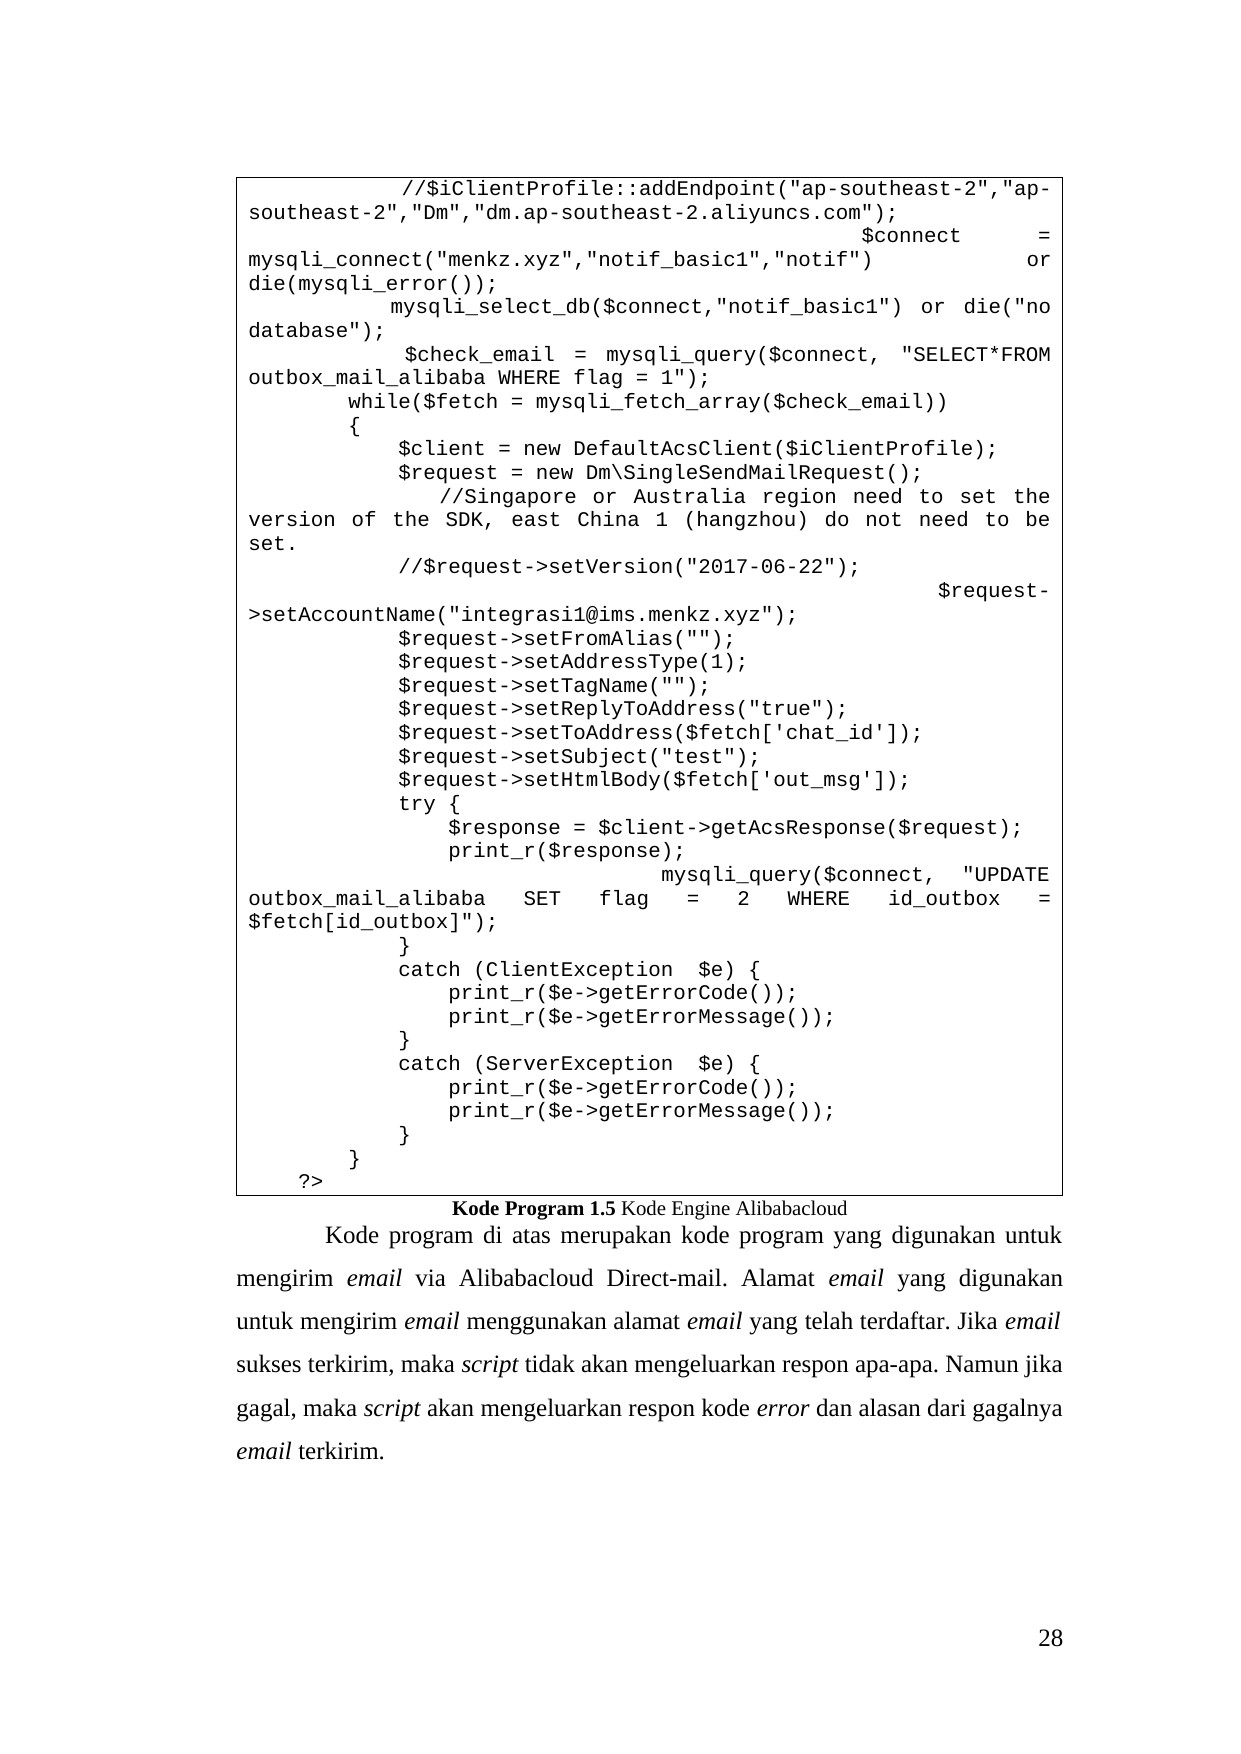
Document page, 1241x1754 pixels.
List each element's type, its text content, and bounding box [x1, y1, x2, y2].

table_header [237, 178, 1062, 1195]
text Kode program di atas merupakan kode program yang digunakan untuk mengirim email via Alibabacloud Direct-mail. Alamat email yang digunakan untuk mengirim email menggunakan alamat email yang telah terdaftar. Jika email sukses terkirim, maka script tidak akan mengeluarkan respon apa-apa. Namun jika gagal, maka script akan mengeluarkan respon kode error dan alasan dari gagalnya email terkirim. [236, 1220, 1063, 1464]
text Kode Program 1.5 Kode Engine Alibabacloud [236, 1196, 1063, 1220]
